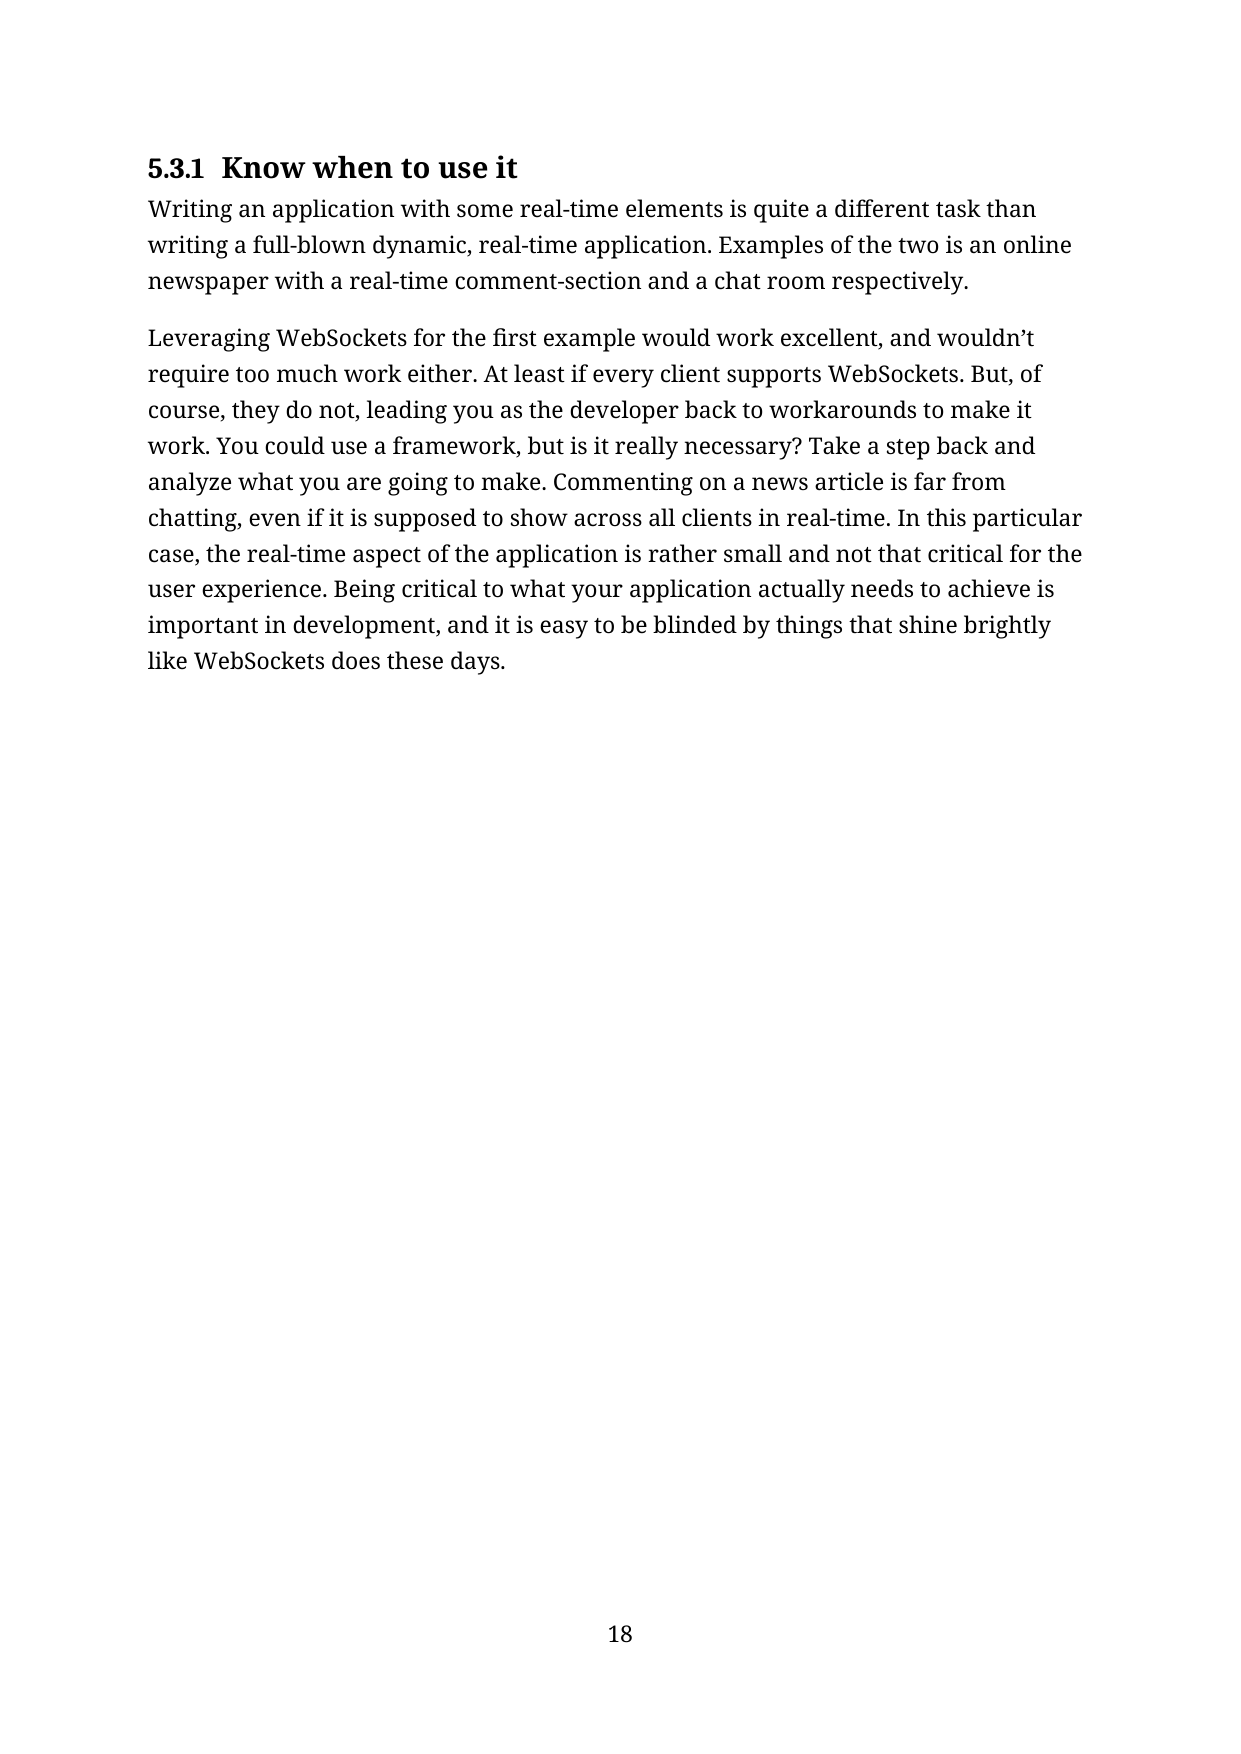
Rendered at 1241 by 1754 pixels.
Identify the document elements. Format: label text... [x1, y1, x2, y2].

text Leveraging WebSockets for the first example would work excellent, and wouldn’t require too much work either. At least if every client supports WebSockets. But, of course, they do not, leading you as the developer back to workarounds to make it work. You could use a framework, but is it really necessary? Take a step back and analyze what you are going to make. Commenting on a news article is far from chatting, even if it is supposed to show across all clients in real-time. In this particular case, the real-time aspect of the application is rather small and not that critical for the user experience. Being critical to what your application actually needs to achieve is important in development, and it is easy to be blinded by things that shine brightly like WebSockets does these days. [148, 322, 1093, 677]
text Writing an application with some real-time elements is quite a different task than writing a full-blown dynamic, real-time application. Examples of the two is an online newspaper with a real-time comment-section and a chat room respectively. [148, 193, 1093, 296]
subtitle Know when to use it [148, 148, 1093, 187]
